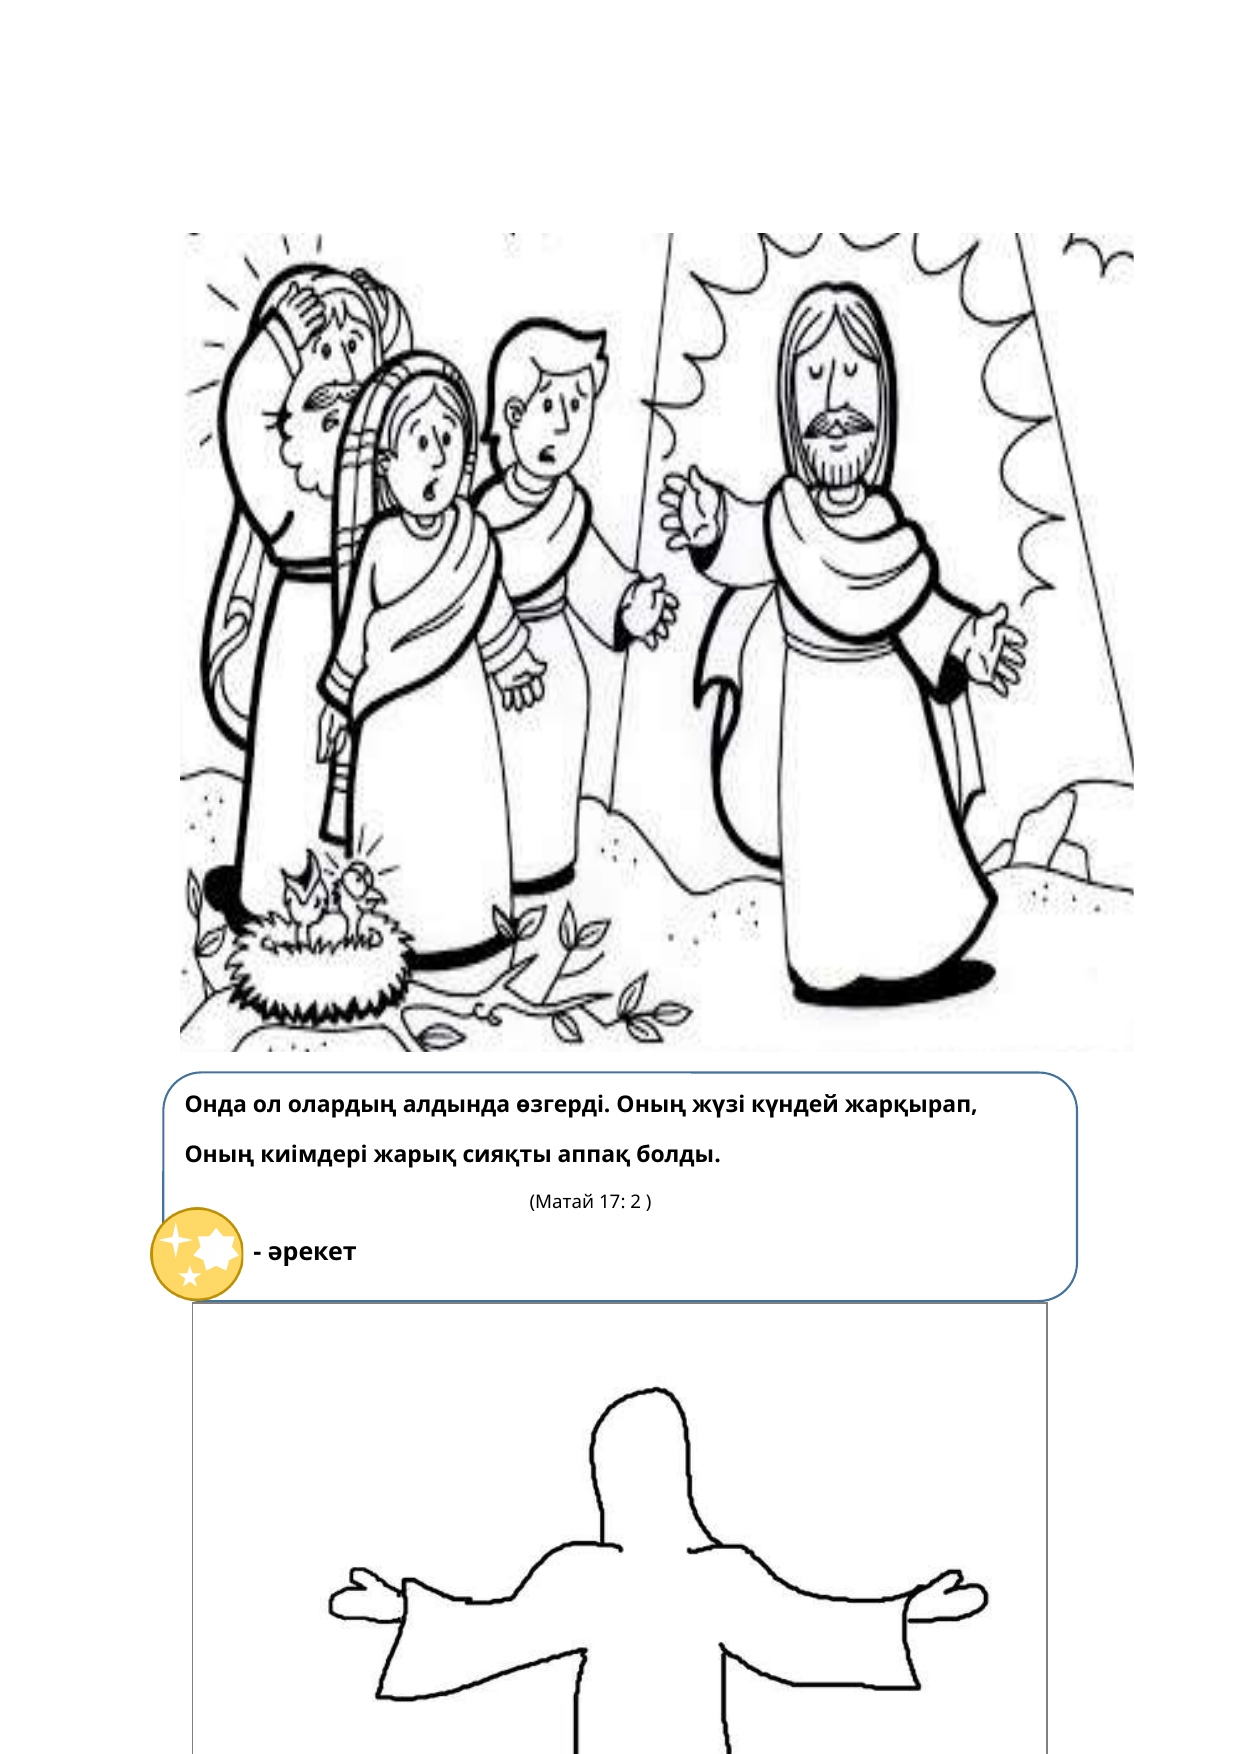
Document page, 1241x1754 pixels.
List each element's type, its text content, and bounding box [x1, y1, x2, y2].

text Онда ол олардың алдында өзгерді. Оның жүзі күндей жарқырап, [150, 1088, 1090, 1119]
text Оның киімдері жарық сияқты аппақ болды. [150, 1138, 1090, 1169]
picture [180, 233, 1134, 1052]
text - әрекет [244, 1233, 1090, 1267]
picture [150, 1207, 244, 1301]
picture [193, 1304, 1046, 1754]
text (Матай 17: 2 ) [150, 1188, 1090, 1214]
